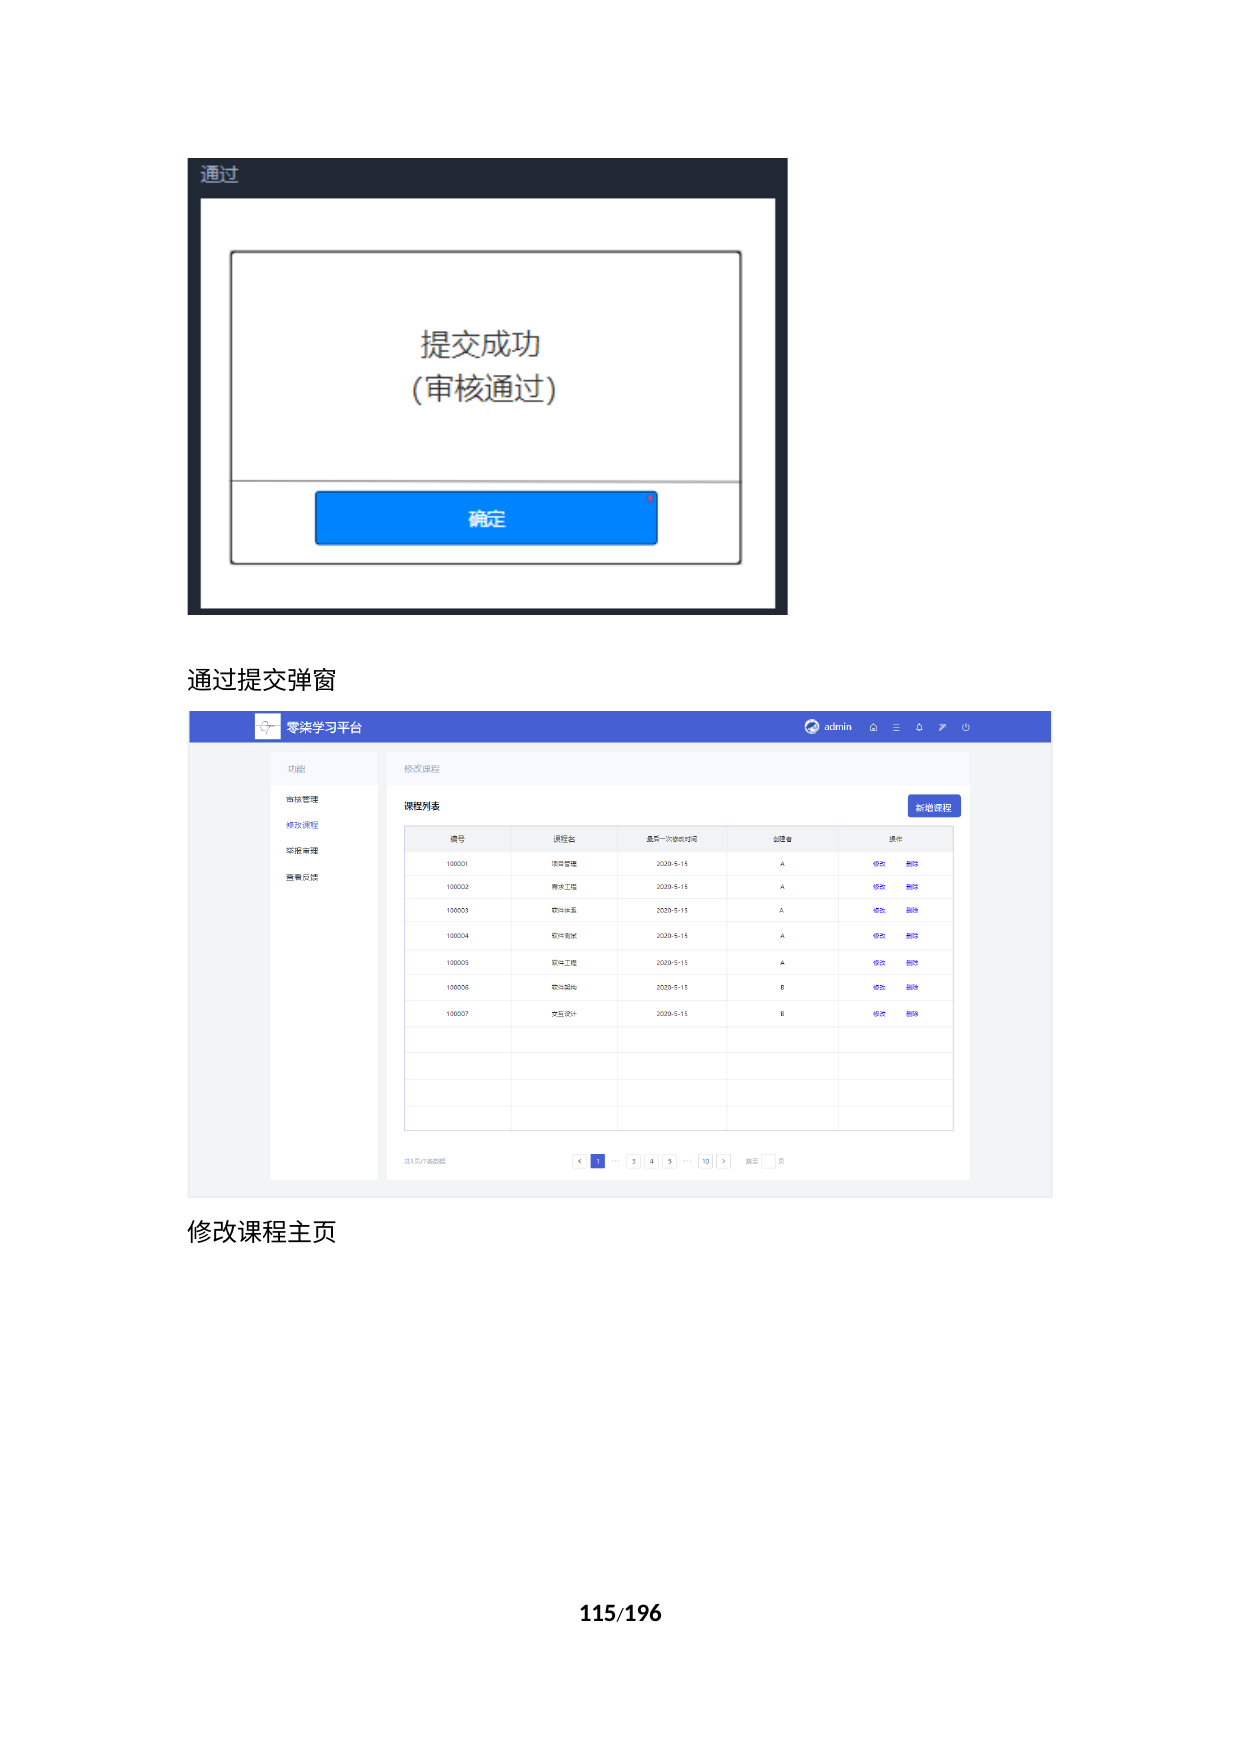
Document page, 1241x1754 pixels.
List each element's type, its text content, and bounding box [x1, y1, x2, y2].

text 通过提交弹窗 [187, 646, 1053, 711]
text 修改课程主页 [187, 1198, 1053, 1263]
